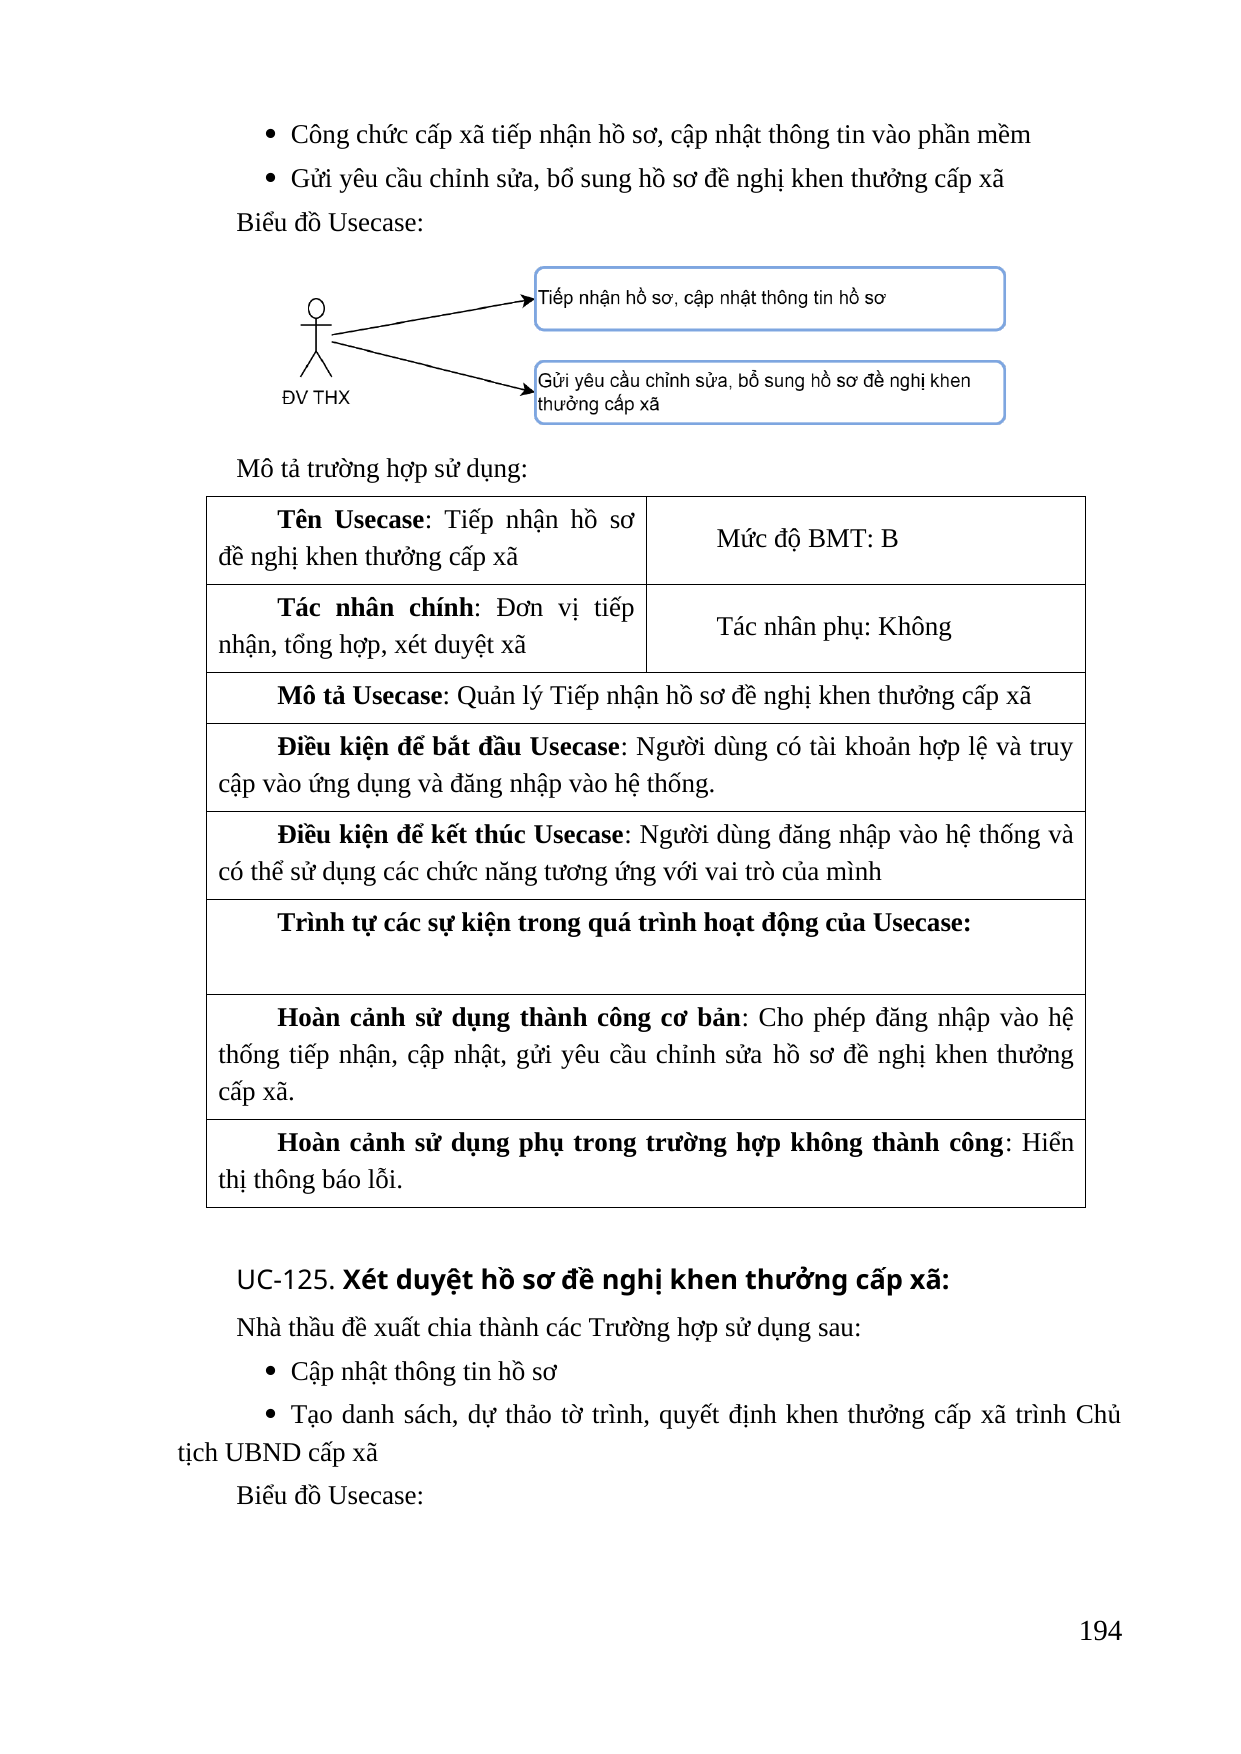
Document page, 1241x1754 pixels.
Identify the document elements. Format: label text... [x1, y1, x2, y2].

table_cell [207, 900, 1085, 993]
text Biểu đồ Usecase: [177, 206, 1122, 237]
list Công chức cấp xã tiếp nhận hồ sơ, cập nhật thông tin vào phần mềm [177, 118, 1122, 149]
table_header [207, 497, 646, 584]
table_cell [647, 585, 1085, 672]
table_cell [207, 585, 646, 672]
list Cập nhật thông tin hồ sơ [177, 1355, 1122, 1386]
picture [265, 249, 1021, 440]
text Nhà thầu đề xuất chia thành các Trường hợp sử dụng sau: [177, 1311, 1122, 1342]
list Gửi yêu cầu chỉnh sửa, bổ sung hồ sơ đề nghị khen thưởng cấp xã [177, 162, 1122, 193]
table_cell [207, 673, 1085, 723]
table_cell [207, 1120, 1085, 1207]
text Mô tả trường hợp sử dụng: [177, 452, 1122, 483]
list UC-125. Xét duyệt hồ sơ đề nghị khen thưởng cấp xã: [236, 1261, 1122, 1298]
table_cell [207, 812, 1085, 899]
list Tạo danh sách, dự thảo tờ trình, quyết định khen thưởng cấp xã trình Chủ tịch UBND cấp xã [177, 1398, 1122, 1467]
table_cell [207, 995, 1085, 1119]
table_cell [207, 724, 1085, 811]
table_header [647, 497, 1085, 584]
text Biểu đồ Usecase: [177, 1479, 1122, 1511]
